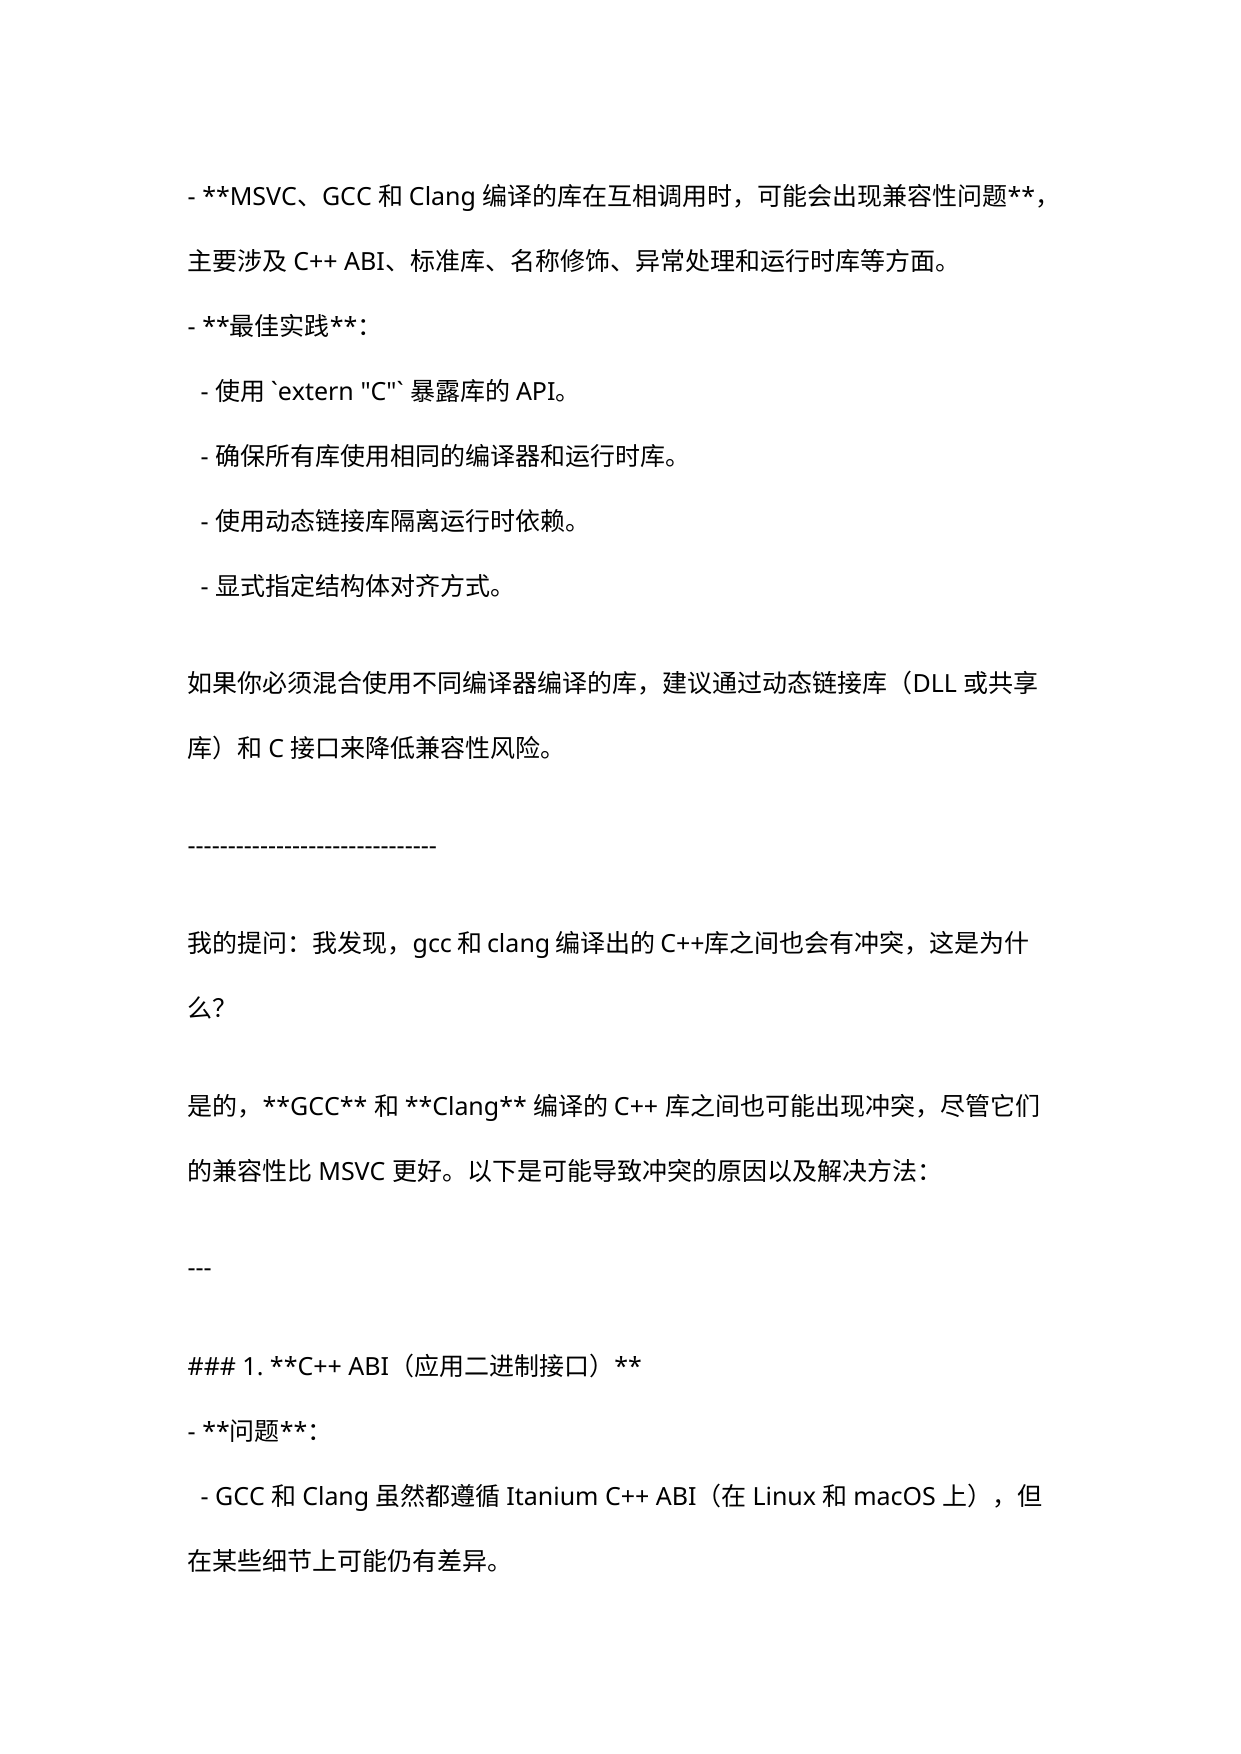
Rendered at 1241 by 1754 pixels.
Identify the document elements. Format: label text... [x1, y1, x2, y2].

text - 使用 `extern "C"` 暴露库的 API。 [187, 357, 1053, 422]
text - 使用动态链接库隔离运行时依赖。 [187, 487, 1053, 552]
text - **MSVC、GCC 和 Clang 编译的库在互相调用时，可能会出现兼容性问题**，主要涉及 C++ ABI、标准库、名称修饰、异常处理和运行时库等方面。 [187, 162, 1053, 292]
text 如果你必须混合使用不同编译器编译的库，建议通过动态链接库（DLL 或共享库）和 C 接口来降低兼容性风险。 [187, 649, 1053, 779]
text 是的，**GCC** 和 **Clang** 编译的 C++ 库之间也可能出现冲突，尽管它们的兼容性比 MSVC 更好。以下是可能导致冲突的原因以及解决方法： [187, 1072, 1053, 1202]
text - **最佳实践**： [187, 292, 1053, 357]
text ### 1. **C++ ABI（应用二进制接口）** [187, 1332, 1053, 1397]
text - GCC 和 Clang 虽然都遵循 Itanium C++ ABI（在 Linux 和 macOS 上），但在某些细节上可能仍有差异。 [187, 1462, 1053, 1592]
text 我的提问：我发现，gcc和clang编译出的C++库之间也会有冲突，这是为什么？ [187, 909, 1053, 1039]
text ------------------------------- [187, 812, 1053, 877]
text - 确保所有库使用相同的编译器和运行时库。 [187, 422, 1053, 487]
text - 显式指定结构体对齐方式。 [187, 552, 1053, 617]
text - **问题**： [187, 1397, 1053, 1462]
text --- [187, 1234, 1053, 1299]
